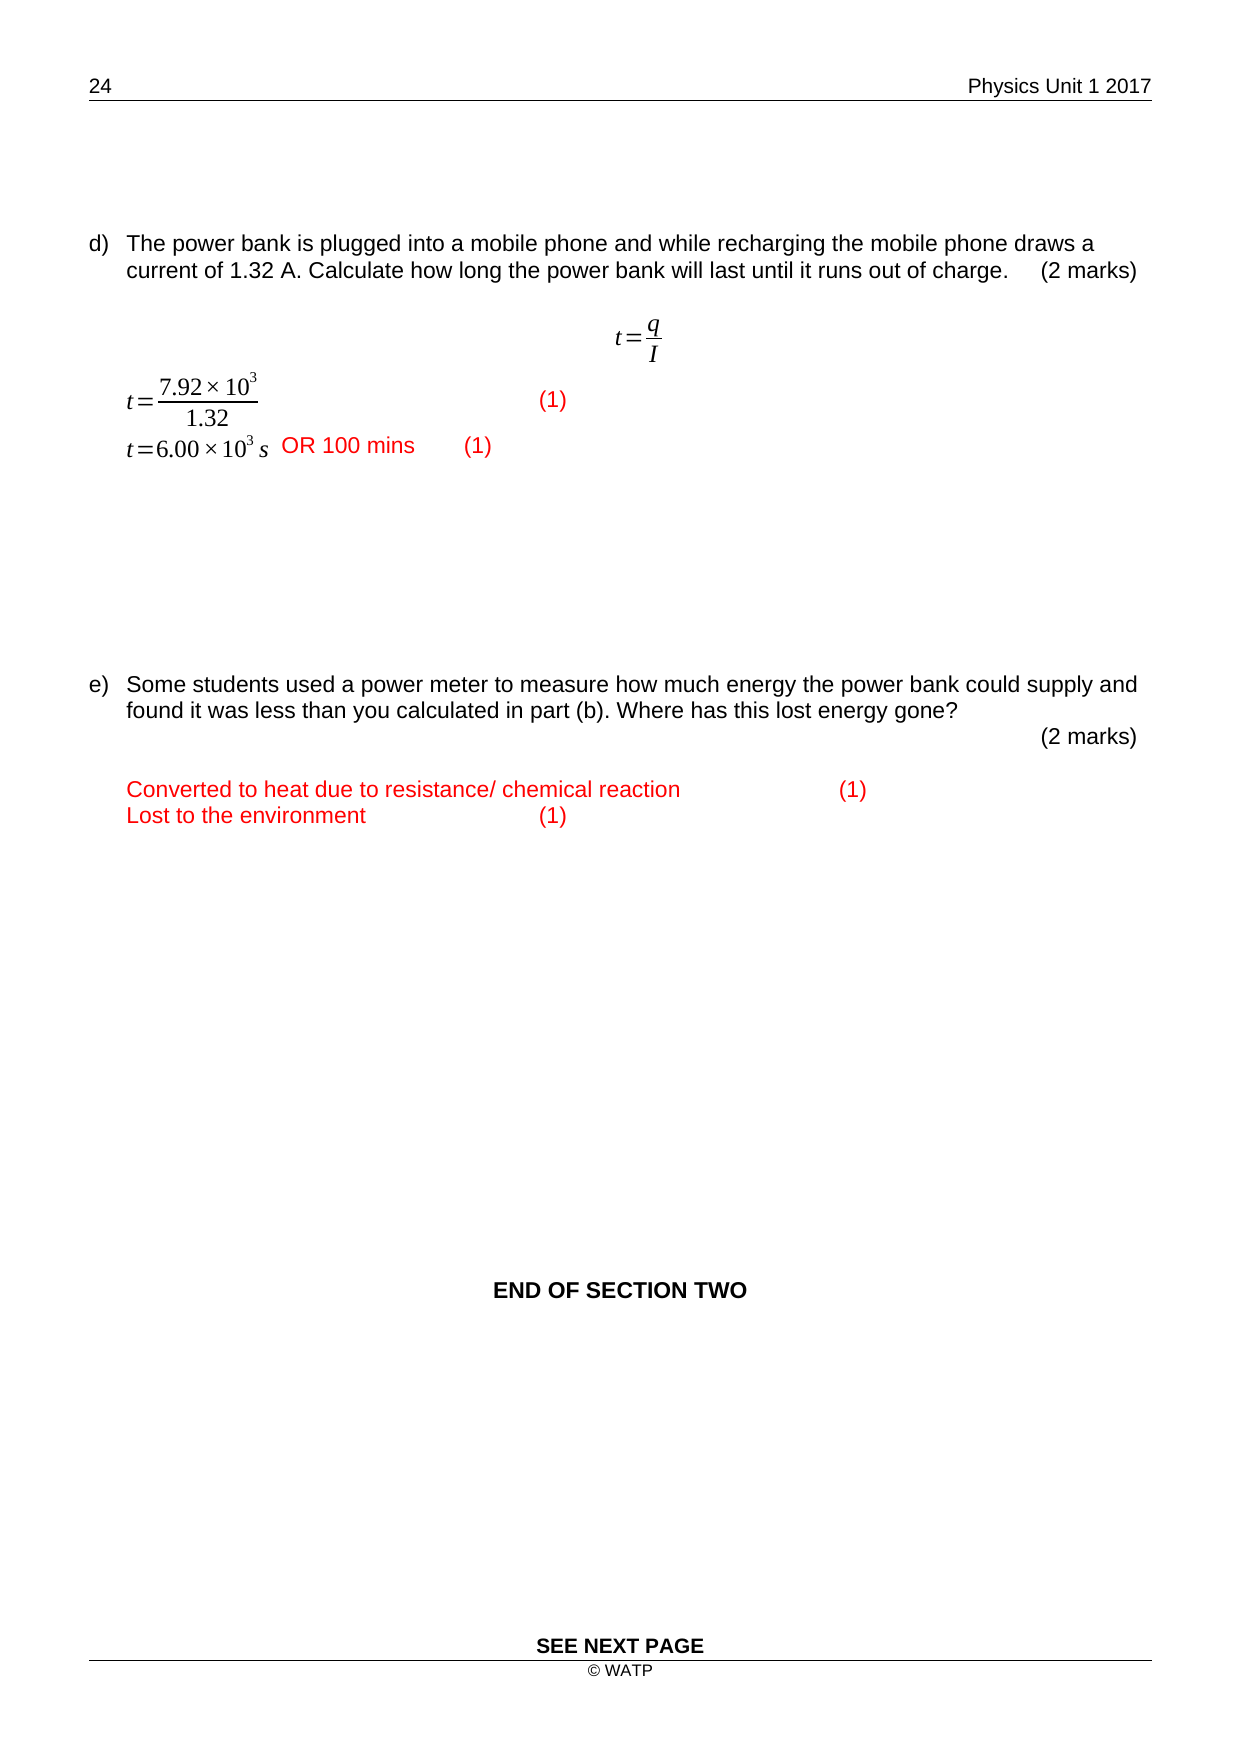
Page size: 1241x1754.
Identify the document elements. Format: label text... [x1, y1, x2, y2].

text Lost to the environment (1) [126, 802, 1152, 829]
list Converted to heat due to resistance/ chemical reaction (1) [126, 776, 1152, 802]
list Some students used a power meter to measure how much energy the power bank could supply and found it was less than you calculated in part (b). Where has this lost energy gone? (2 marks) [89, 671, 1152, 750]
text (1) [126, 368, 1152, 431]
text END OF SECTION TWO [89, 1277, 1152, 1303]
text OR 100 mins (1) [126, 431, 1152, 462]
list The power bank is plugged into a mobile phone and while recharging the mobile phone draws a current of 1.32 A. Calculate how long the power bank will last until it runs out of charge. (2 marks) [89, 230, 1152, 283]
